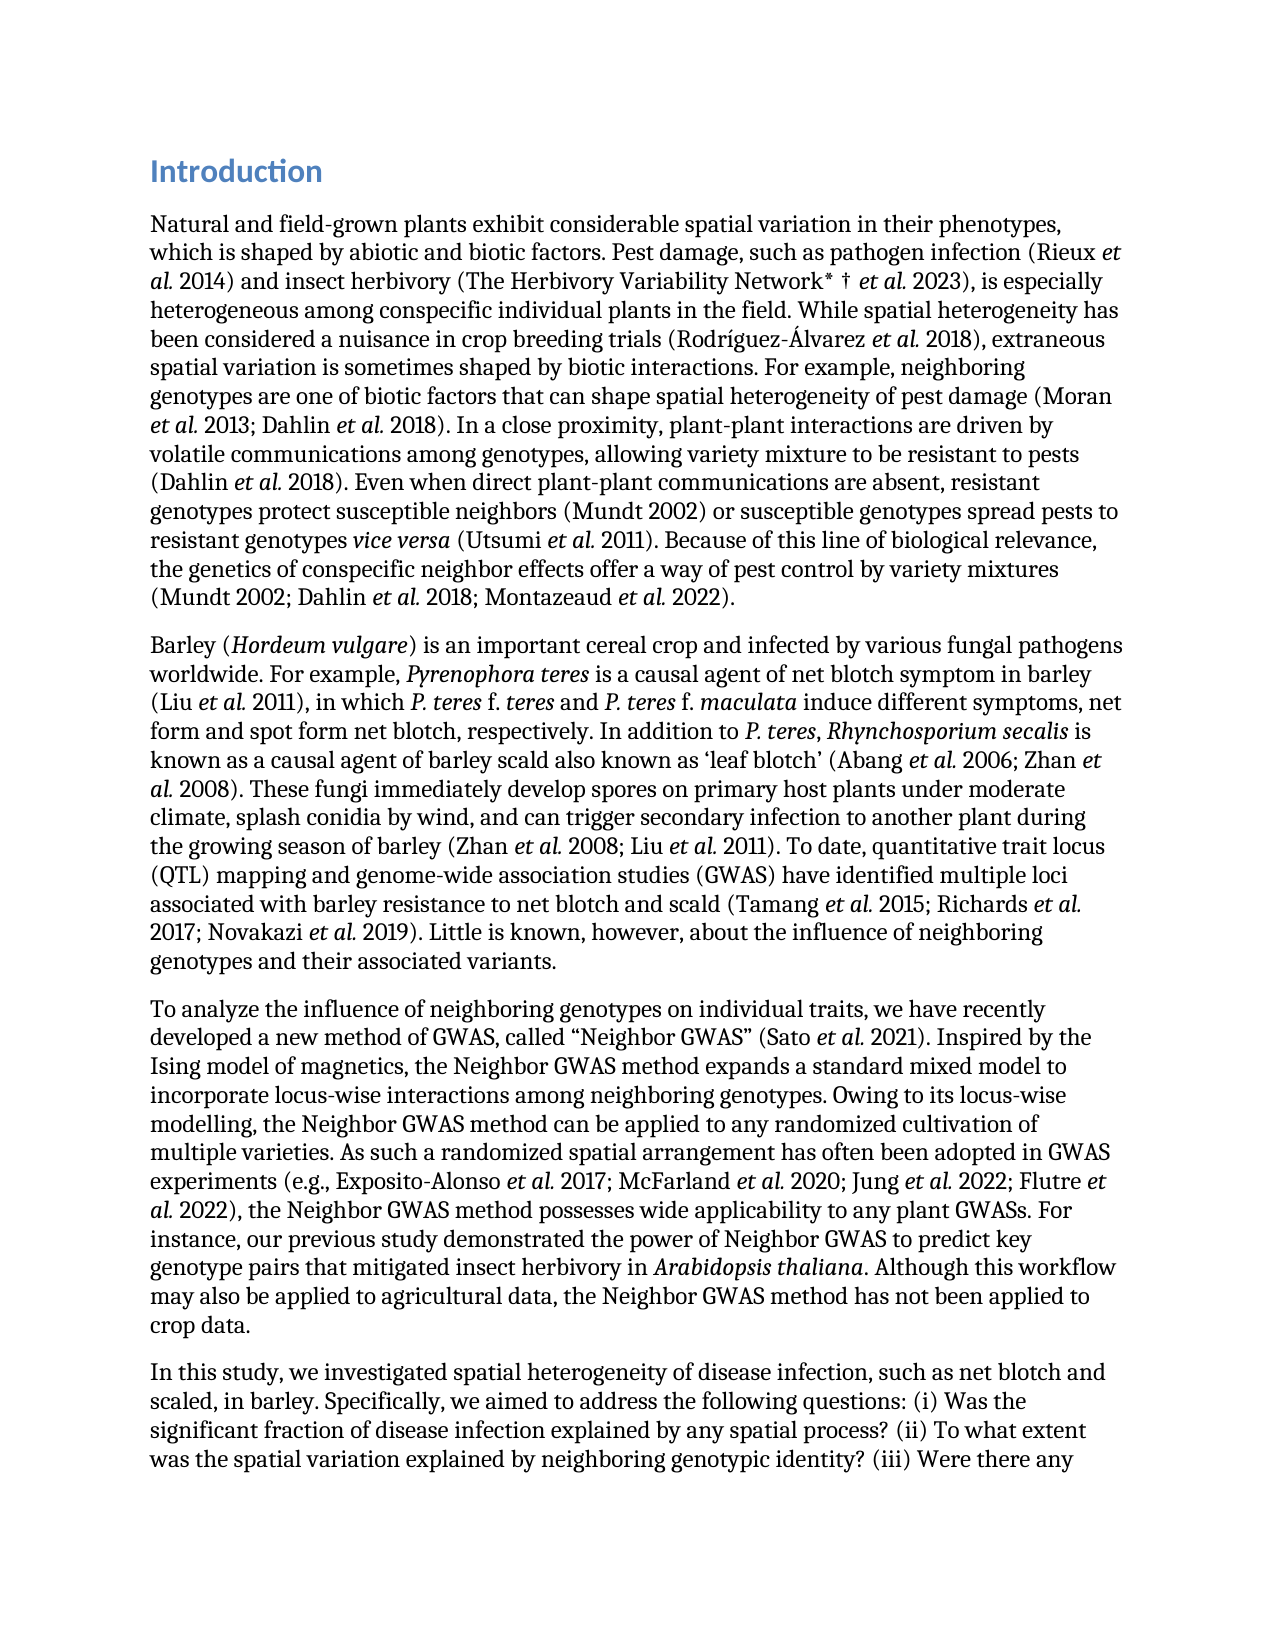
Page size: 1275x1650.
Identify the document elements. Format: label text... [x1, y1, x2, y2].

text Barley (Hordeum vulgare) is an important cereal crop and infected by various fungal pathogens worldwide. For example, Pyrenophora teres is a causal agent of net blotch symptom in barley (Liu et al. 2011), in which P. teres f. teres and P. teres f. maculata induce different symptoms, net form and spot form net blotch, respectively. In addition to P. teres, Rhynchosporium secalis is known as a causal agent of barley scald also known as ‘leaf blotch’ (Abang et al. 2006; Zhan et al. 2008). These fungi immediately develop spores on primary host plants under moderate climate, splash conidia by wind, and can trigger secondary infection to another plant during the growing season of barley (Zhan et al. 2008; Liu et al. 2011). To date, quantitative trait locus (QTL) mapping and genome-wide association studies (GWAS) have identified multiple loci associated with barley resistance to net blotch and scald (Tamang et al. 2015; Richards et al. 2017; Novakazi et al. 2019). Little is known, however, about the influence of neighboring genotypes and their associated variants. [150, 631, 1125, 976]
text To analyze the influence of neighboring genotypes on individual traits, we have recently developed a new method of GWAS, called “Neighbor GWAS” (Sato et al. 2021). Inspired by the Ising model of magnetics, the Neighbor GWAS method expands a standard mixed model to incorporate locus-wise interactions among neighboring genotypes. Owing to its locus-wise modelling, the Neighbor GWAS method can be applied to any randomized cultivation of multiple varieties. As such a randomized spatial arrangement has often been adopted in GWAS experiments (e.g., Exposito-Alonso et al. 2017; McFarland et al. 2020; Jung et al. 2022; Flutre et al. 2022), the Neighbor GWAS method possesses wide applicability to any plant GWASs. For instance, our previous study demonstrated the power of Neighbor GWAS to predict key genotype pairs that mitigated insect herbivory in Arabidopsis thaliana. Although this workflow may also be applied to agricultural data, the Neighbor GWAS method has not been applied to crop data. [150, 994, 1125, 1339]
subtitle Introduction [150, 150, 1125, 191]
text Natural and field-grown plants exhibit considerable spatial variation in their phenotypes, which is shaped by abiotic and biotic factors. Pest damage, such as pathogen infection (Rieux et al. 2014) and insect herbivory (The Herbivory Variability Network* † et al. 2023), is especially heterogeneous among conspecific individual plants in the field. While spatial heterogeneity has been considered a nuisance in crop breeding trials (Rodríguez-Álvarez et al. 2018), extraneous spatial variation is sometimes shaped by biotic interactions. For example, neighboring genotypes are one of biotic factors that can shape spatial heterogeneity of pest damage (Moran et al. 2013; Dahlin et al. 2018). In a close proximity, plant-plant interactions are driven by volatile communications among genotypes, allowing variety mixture to be resistant to pests (Dahlin et al. 2018). Even when direct plant-plant communications are absent, resistant genotypes protect susceptible neighbors (Mundt 2002) or susceptible genotypes spread pests to resistant genotypes vice versa (Utsumi et al. 2011). Because of this line of biological relevance, the genetics of conspecific neighbor effects offer a way of pest control by variety mixtures (Mundt 2002; Dahlin et al. 2018; Montazeaud et al. 2022). [150, 209, 1125, 612]
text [150, 1358, 1125, 1473]
